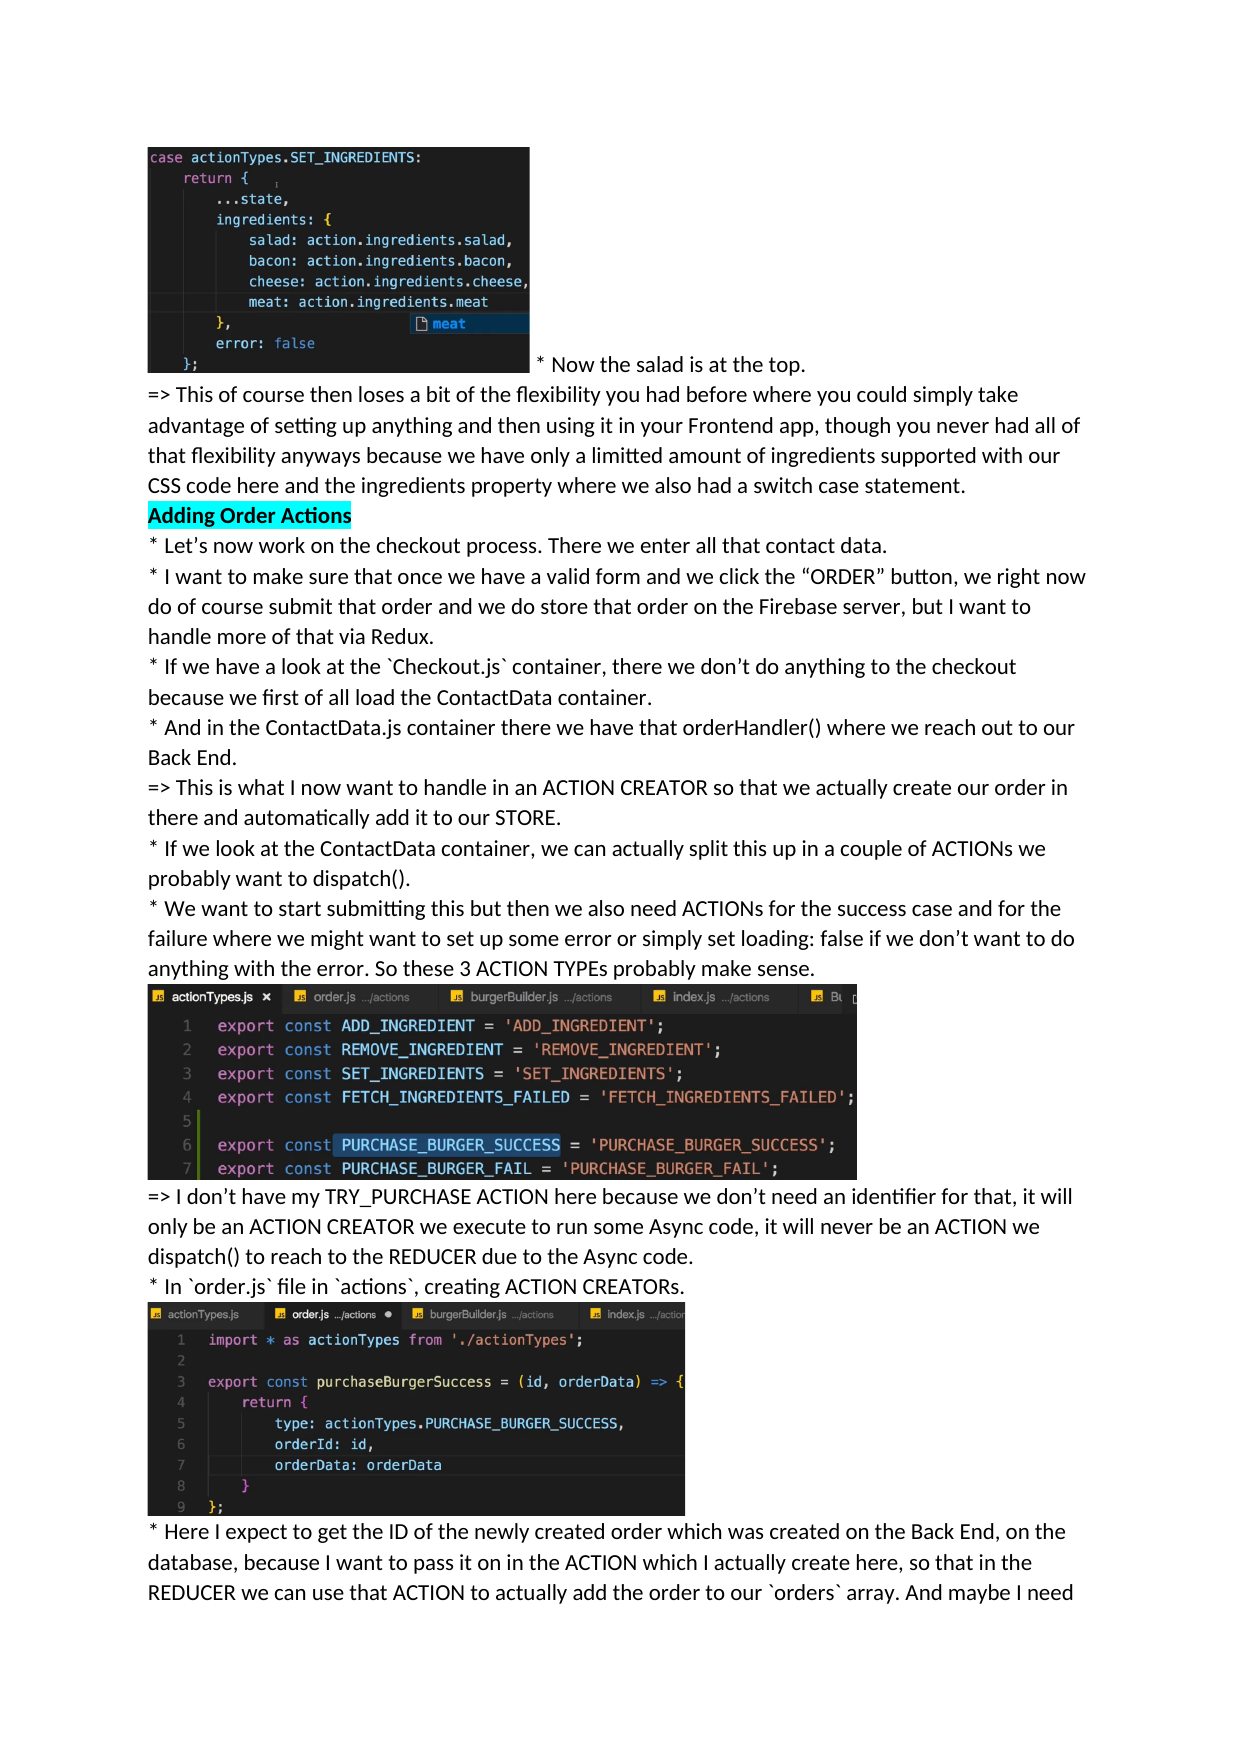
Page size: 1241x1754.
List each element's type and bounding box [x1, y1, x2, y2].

text [148, 148, 1093, 1606]
picture [147, 984, 857, 1180]
picture [147, 147, 530, 373]
picture [147, 1302, 686, 1516]
